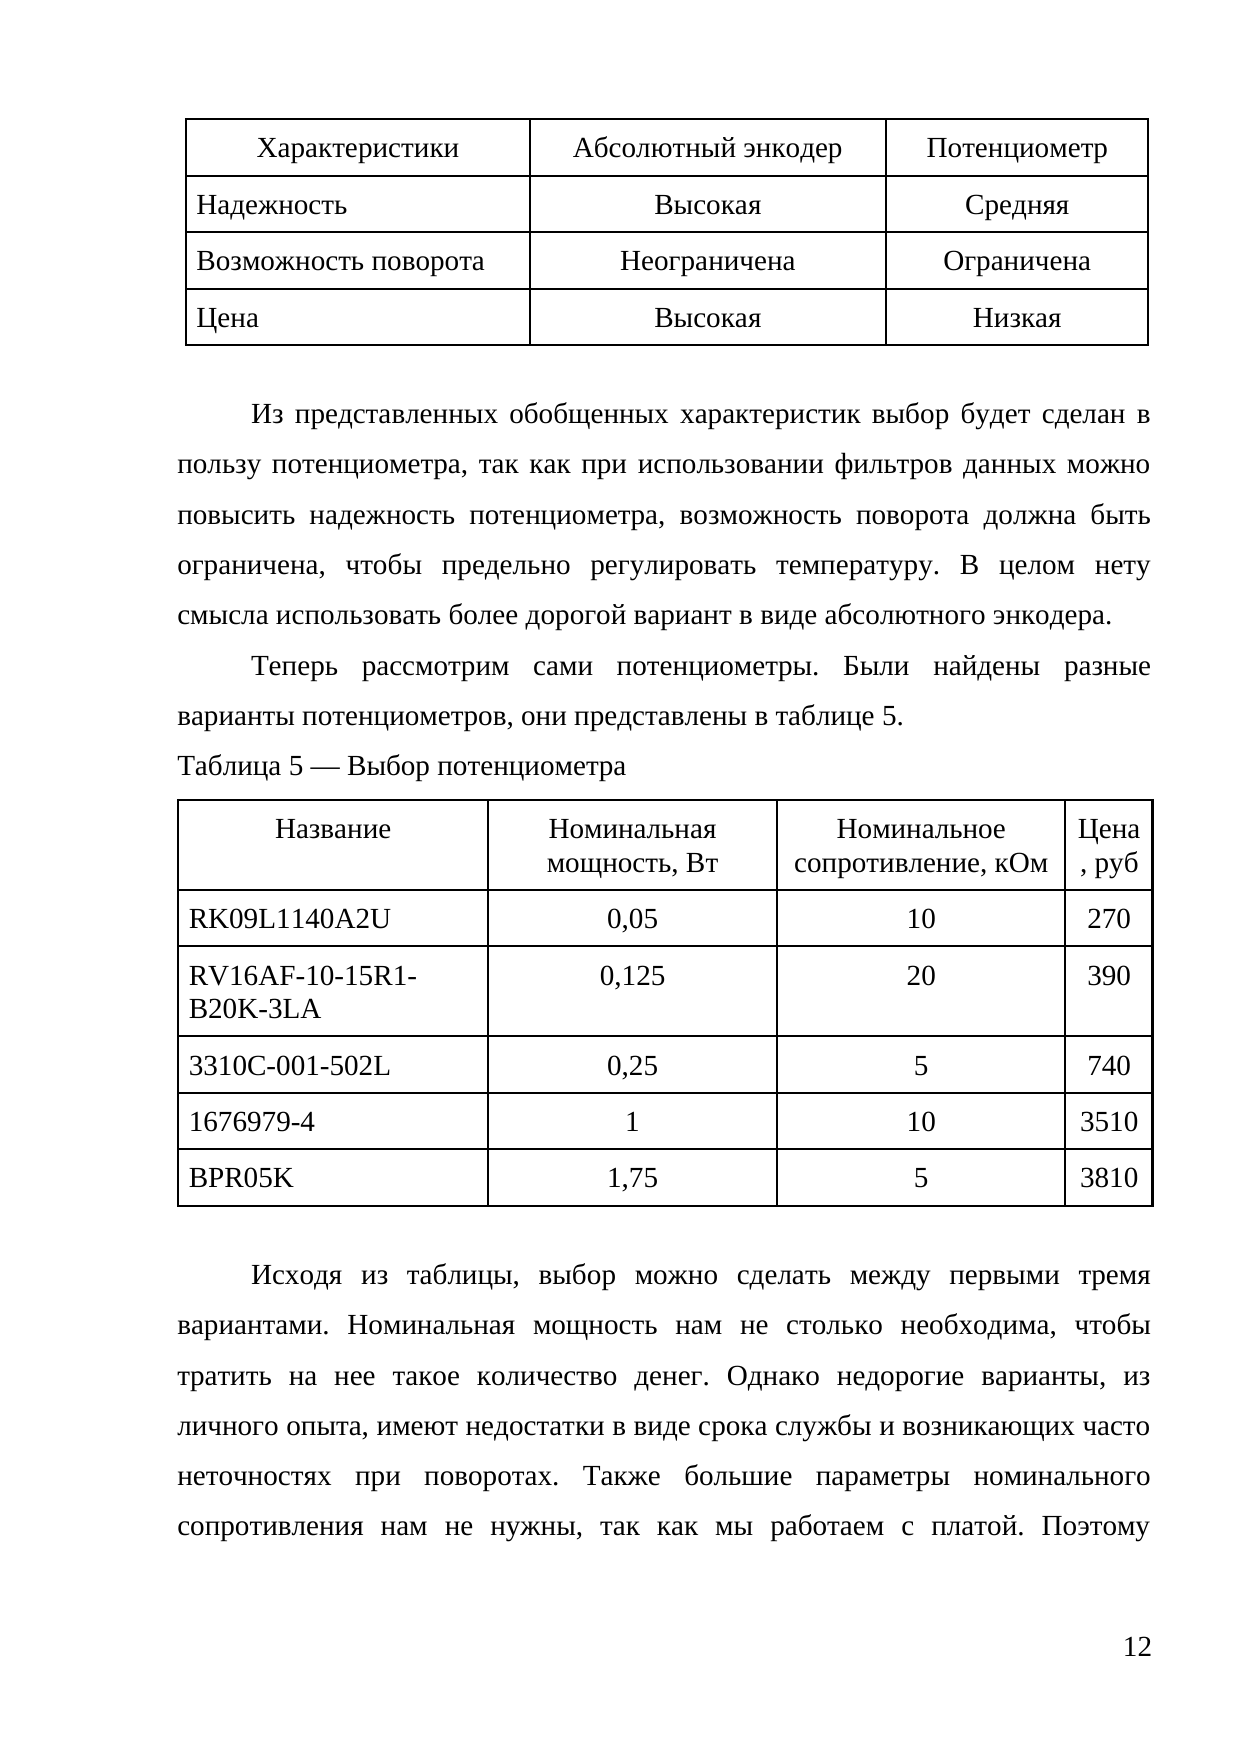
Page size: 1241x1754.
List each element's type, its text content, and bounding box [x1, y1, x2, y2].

text Из представленных обобщенных характеристик выбор будет сделан в пользу потенциометра, так как при использовании фильтров данных можно повысить надежность потенциометра, возможность поворота должна быть ограничена, чтобы предельно регулировать температуру. В целом нету смысла использовать более дорогой вариант в виде абсолютного энкодера. [177, 396, 1152, 631]
table_cell 740 [1066, 1037, 1151, 1092]
table_cell 5 [778, 1150, 1064, 1204]
table_cell 3510 [1066, 1094, 1151, 1148]
table_cell BPR05K [179, 1150, 487, 1204]
table_cell Надежность [187, 177, 529, 231]
table_cell 5 [778, 1037, 1064, 1092]
table_cell Высокая [531, 177, 885, 231]
table_cell Неограничена [531, 233, 885, 287]
table_cell Возможность поворота [187, 233, 529, 287]
table_cell 1,75 [489, 1150, 776, 1204]
table_header Номинальная мощность, Вт [489, 801, 776, 889]
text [177, 1257, 1152, 1542]
table_cell 20 [778, 947, 1064, 1035]
text Теперь рассмотрим сами потенциометры. Были найдены разные варианты потенциометров, они представлены в таблице 5. [177, 648, 1152, 732]
table_cell 1676979-4 [179, 1094, 487, 1148]
table_cell 10 [778, 891, 1064, 945]
table_cell 10 [778, 1094, 1064, 1148]
table_cell Средняя [887, 177, 1147, 231]
table_cell 3310C-001-502L [179, 1037, 487, 1092]
text Таблица 5 — Выбор потенциометра [177, 748, 1152, 782]
table_header Цена, руб [1066, 801, 1151, 889]
table_cell Высокая [531, 290, 885, 344]
table_cell RV16AF-10-15R1-B20K-3LA [179, 947, 487, 1035]
table_header Номинальное сопротивление, кОм [778, 801, 1064, 889]
table_cell 270 [1066, 891, 1151, 945]
table_cell 0,25 [489, 1037, 776, 1092]
table_header Абсолютный энкодер [531, 120, 885, 174]
table_cell Ограничена [887, 233, 1147, 287]
table_cell 3810 [1066, 1150, 1151, 1204]
table_header Потенциометр [887, 120, 1147, 174]
table_header Характеристики [187, 120, 529, 174]
table_cell 0,125 [489, 947, 776, 1035]
table_cell 390 [1066, 947, 1151, 1035]
table_header Название [179, 801, 487, 889]
table_cell RK09L1140A2U [179, 891, 487, 945]
table_cell Низкая [887, 290, 1147, 344]
table_cell Цена [187, 290, 529, 344]
table_cell 1 [489, 1094, 776, 1148]
table_cell 0,05 [489, 891, 776, 945]
